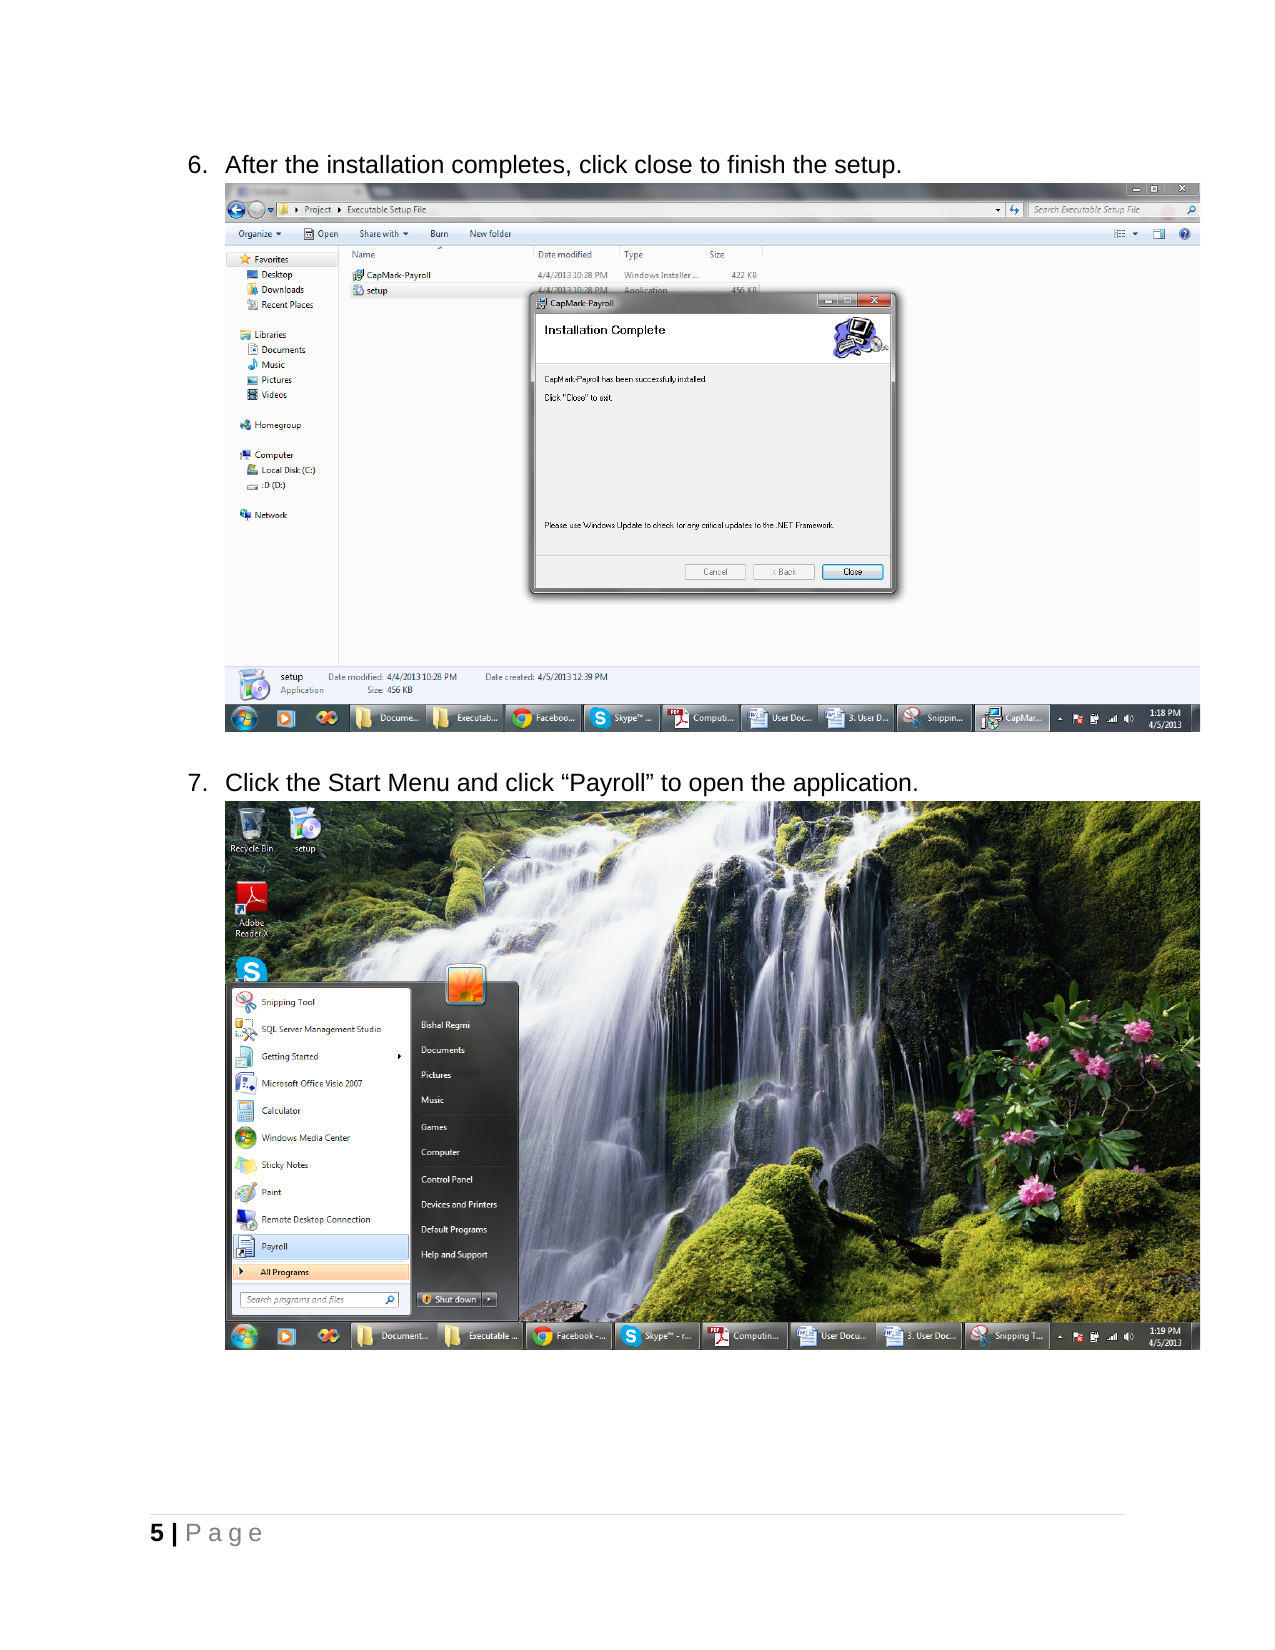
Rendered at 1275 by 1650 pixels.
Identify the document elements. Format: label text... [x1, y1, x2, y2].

list After the installation completes, click close to finish the setup. [187, 150, 1125, 179]
list Click the Start Menu and click “Payroll” to open the application. [187, 768, 1125, 797]
picture [225, 801, 1200, 1350]
picture [225, 183, 1200, 732]
